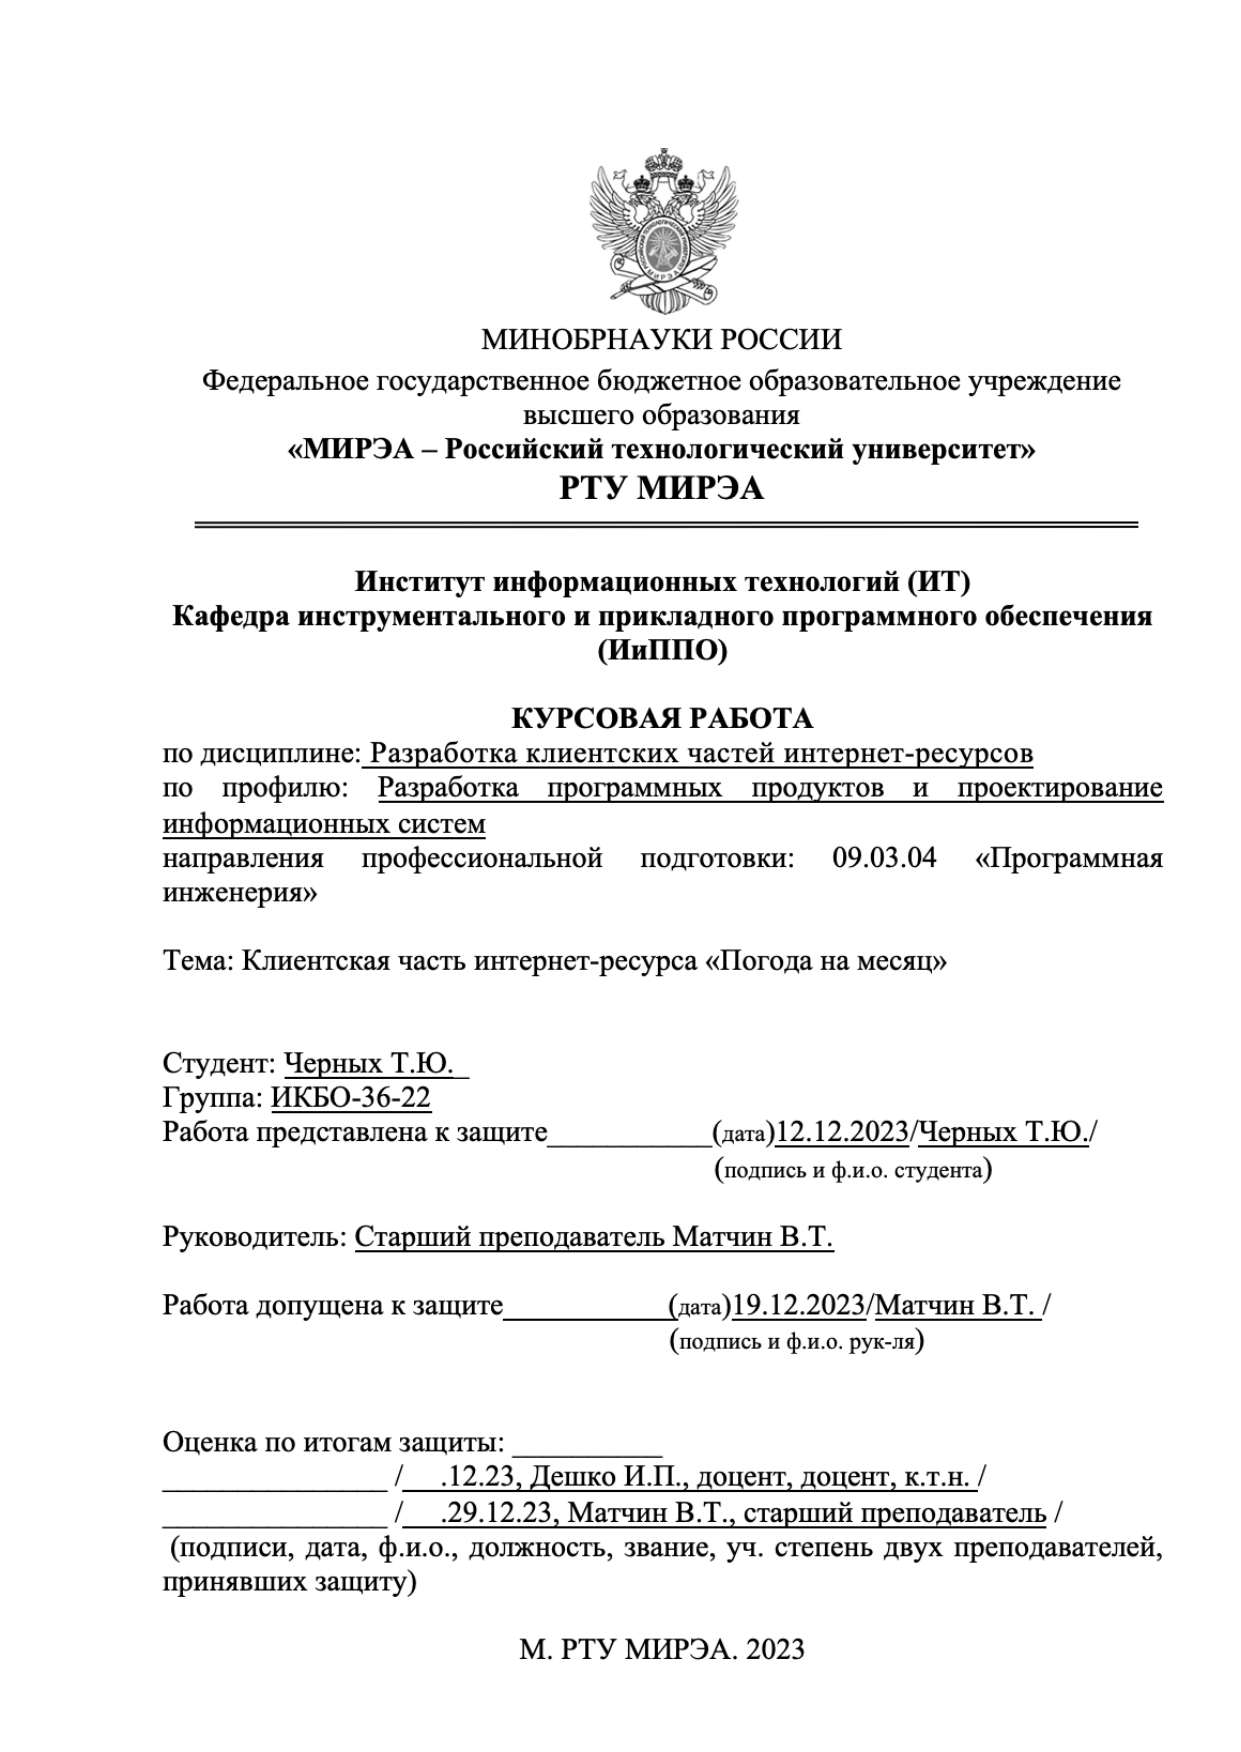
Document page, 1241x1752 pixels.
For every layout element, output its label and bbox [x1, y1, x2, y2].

picture [0, 148, 1239, 1674]
